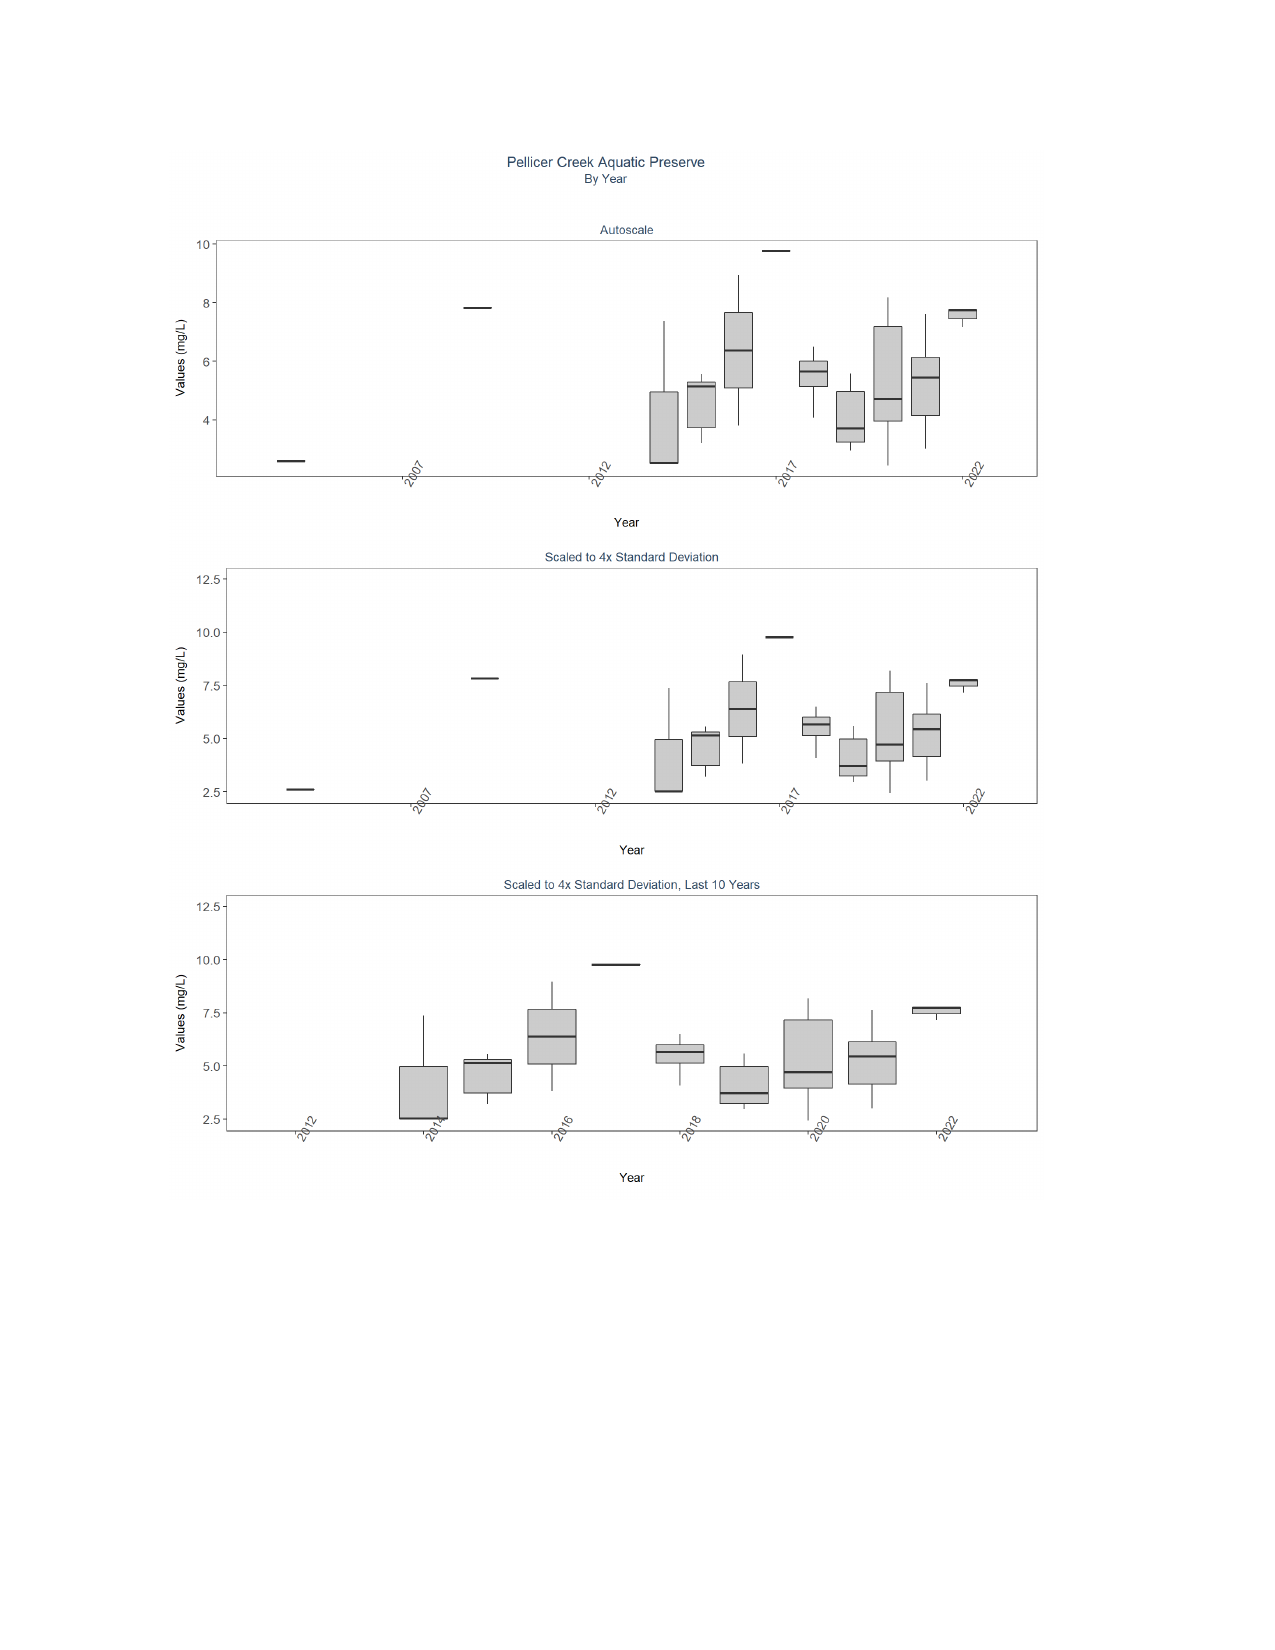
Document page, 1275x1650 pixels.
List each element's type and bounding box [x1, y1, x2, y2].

picture [168, 150, 1044, 1200]
